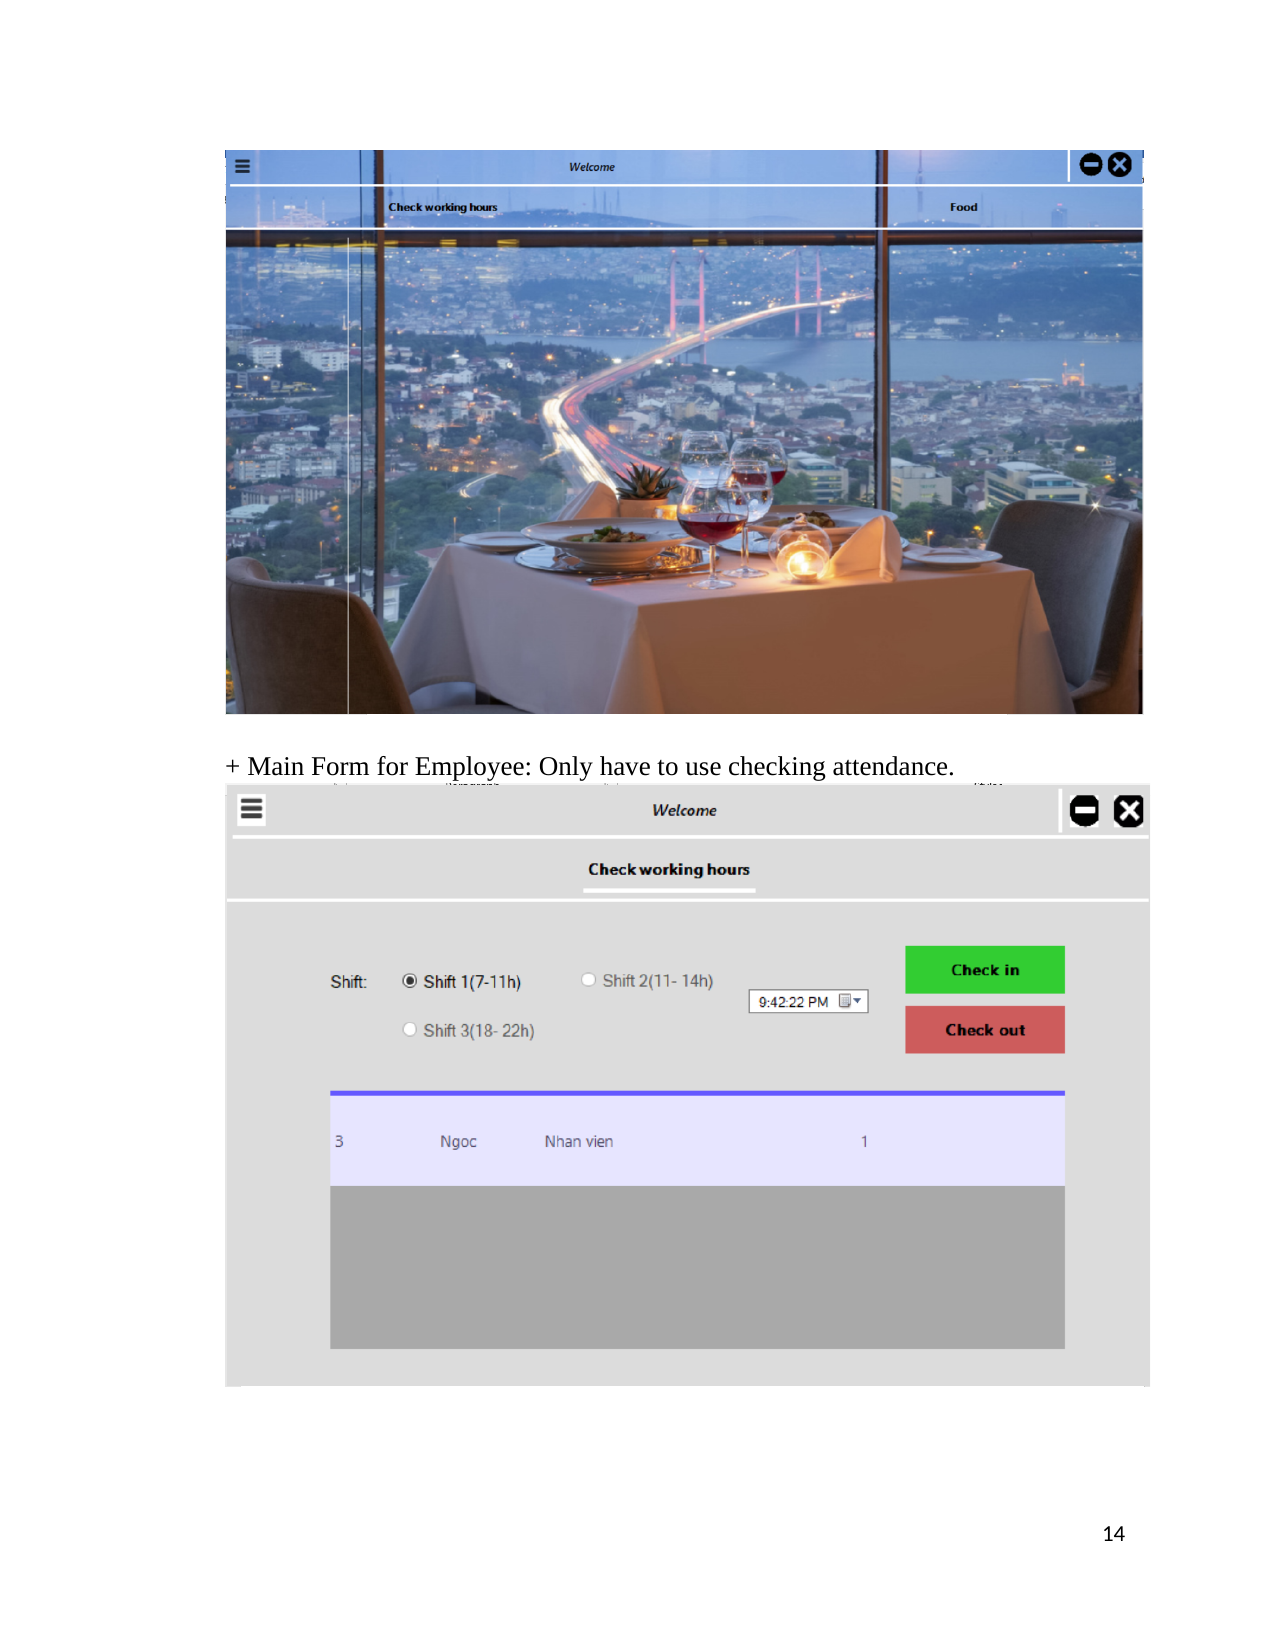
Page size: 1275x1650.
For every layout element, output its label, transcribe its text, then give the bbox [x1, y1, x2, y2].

picture [225, 150, 1144, 715]
picture [225, 783, 1150, 1387]
list + Main Form for Employee: Only have to use checking attendance. [225, 750, 1125, 781]
